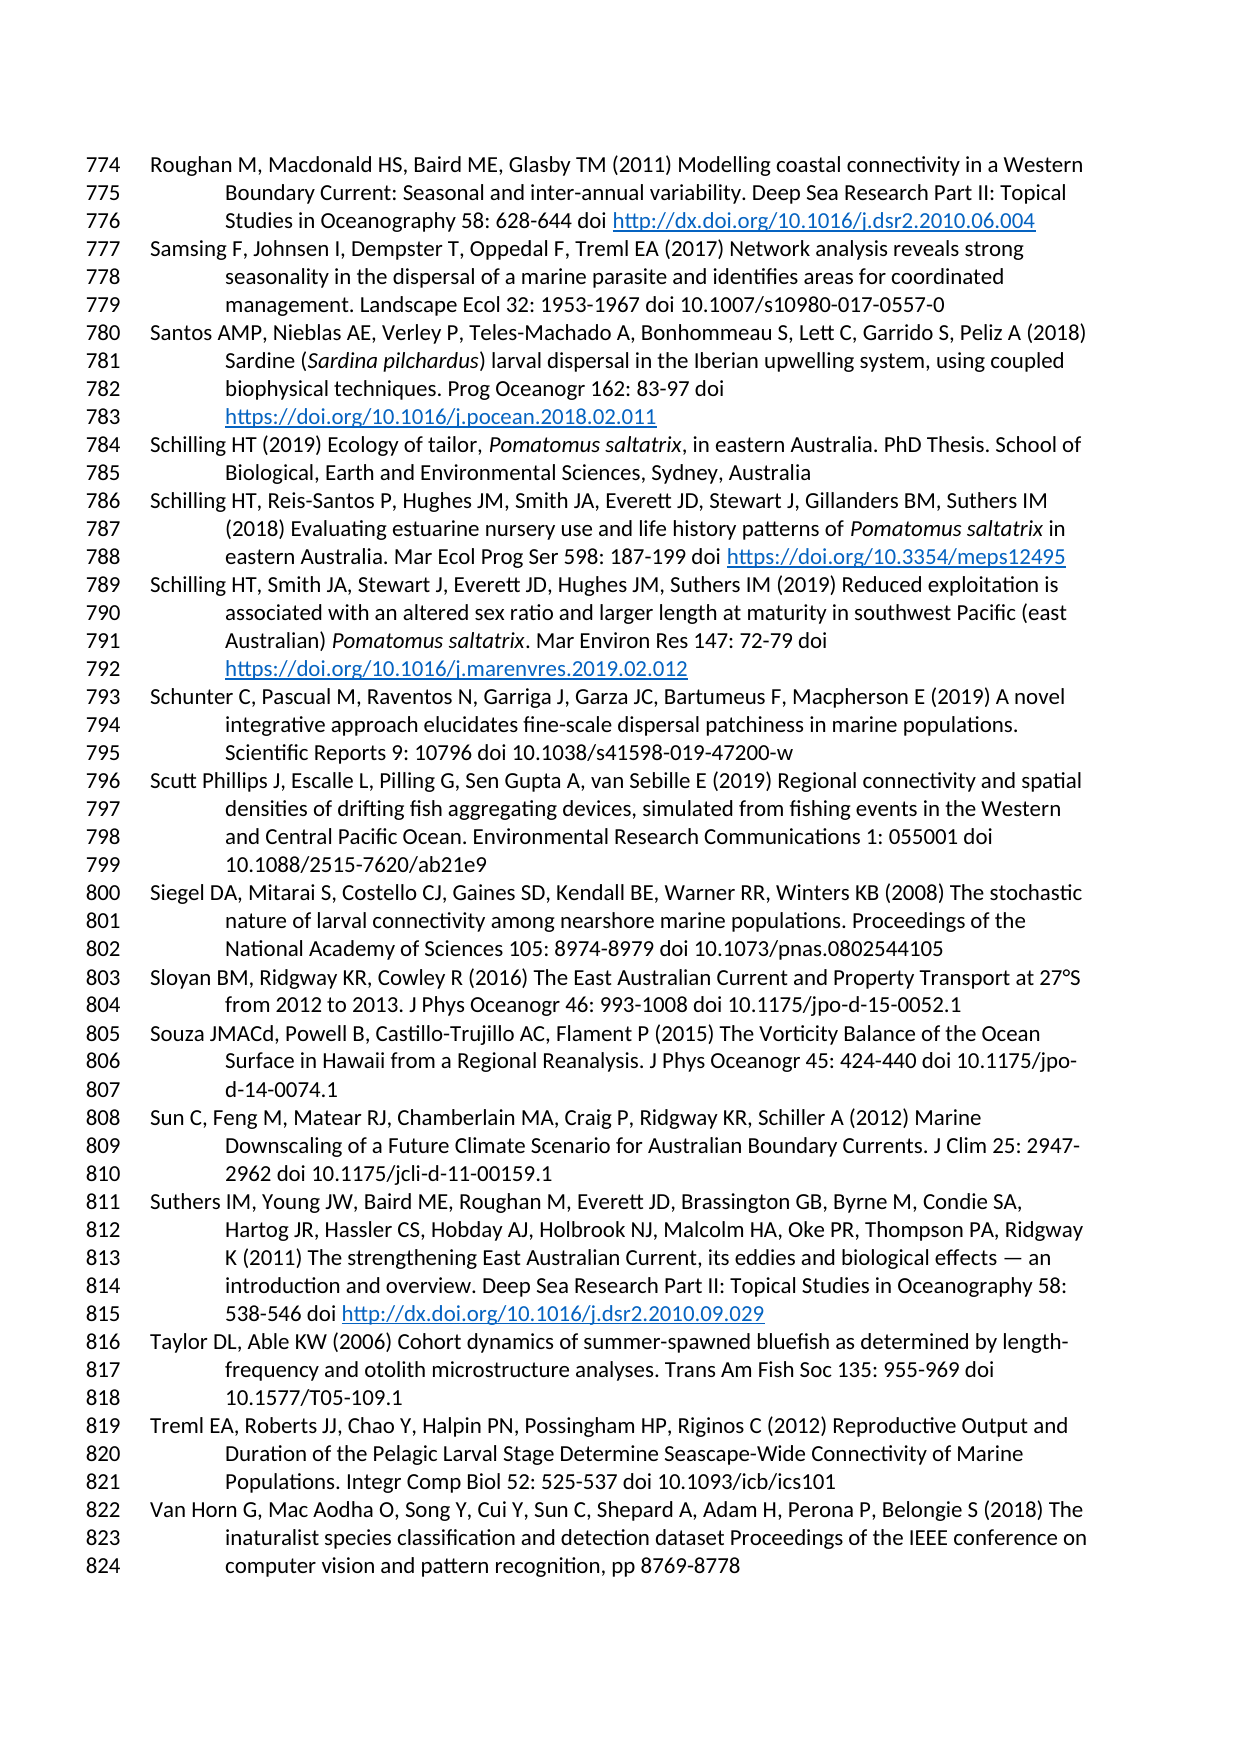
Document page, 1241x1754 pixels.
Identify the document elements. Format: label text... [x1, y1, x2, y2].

text Schilling HT (2019) Ecology of tailor, Pomatomus saltatrix, in eastern Australia. PhD Thesis. School of Biological, Earth and Environmental Sciences, Sydney, Australia [150, 430, 1090, 486]
text Taylor DL, Able KW (2006) Cohort dynamics of summer-spawned bluefish as determined by length-frequency and otolith microstructure analyses. Trans Am Fish Soc 135: 955-969 doi 10.1577/T05-109.1 [150, 1327, 1090, 1411]
text Treml EA, Roberts JJ, Chao Y, Halpin PN, Possingham HP, Riginos C (2012) Reproductive Output and Duration of the Pelagic Larval Stage Determine Seascape-Wide Connectivity of Marine Populations. Integr Comp Biol 52: 525-537 doi 10.1093/icb/ics101 [150, 1411, 1090, 1495]
text Scutt Phillips J, Escalle L, Pilling G, Sen Gupta A, van Sebille E (2019) Regional connectivity and spatial densities of drifting fish aggregating devices, simulated from fishing events in the Western and Central Pacific Ocean. Environmental Research Communications 1: 055001 doi 10.1088/2515-7620/ab21e9 [150, 766, 1090, 878]
text Roughan M, Macdonald HS, Baird ME, Glasby TM (2011) Modelling coastal connectivity in a Western Boundary Current: Seasonal and inter-annual variability. Deep Sea Research Part II: Topical Studies in Oceanography 58: 628-644 doi http://dx.doi.org/10.1016/j.dsr2.2010.06.004 [150, 150, 1090, 234]
text Sun C, Feng M, Matear RJ, Chamberlain MA, Craig P, Ridgway KR, Schiller A (2012) Marine Downscaling of a Future Climate Scenario for Australian Boundary Currents. J Clim 25: 2947-2962 doi 10.1175/jcli-d-11-00159.1 [150, 1103, 1090, 1187]
text Souza JMACd, Powell B, Castillo-Trujillo AC, Flament P (2015) The Vorticity Balance of the Ocean Surface in Hawaii from a Regional Reanalysis. J Phys Oceanogr 45: 424-440 doi 10.1175/jpo-d-14-0074.1 [150, 1019, 1090, 1103]
text Suthers IM, Young JW, Baird ME, Roughan M, Everett JD, Brassington GB, Byrne M, Condie SA, Hartog JR, Hassler CS, Hobday AJ, Holbrook NJ, Malcolm HA, Oke PR, Thompson PA, Ridgway K (2011) The strengthening East Australian Current, its eddies and biological effects — an introduction and overview. Deep Sea Research Part II: Topical Studies in Oceanography 58: 538-546 doi http://dx.doi.org/10.1016/j.dsr2.2010.09.029 [150, 1187, 1090, 1327]
text Van Horn G, Mac Aodha O, Song Y, Cui Y, Sun C, Shepard A, Adam H, Perona P, Belongie S (2018) The inaturalist species classification and detection dataset Proceedings of the IEEE conference on computer vision and pattern recognition, pp 8769-8778 [150, 1495, 1090, 1579]
text Samsing F, Johnsen I, Dempster T, Oppedal F, Treml EA (2017) Network analysis reveals strong seasonality in the dispersal of a marine parasite and identifies areas for coordinated management. Landscape Ecol 32: 1953-1967 doi 10.1007/s10980-017-0557-0 [150, 234, 1090, 318]
text Santos AMP, Nieblas AE, Verley P, Teles-Machado A, Bonhommeau S, Lett C, Garrido S, Peliz A (2018) Sardine (Sardina pilchardus) larval dispersal in the Iberian upwelling system, using coupled biophysical techniques. Prog Oceanogr 162: 83-97 doi https://doi.org/10.1016/j.pocean.2018.02.011 [150, 318, 1090, 430]
text Siegel DA, Mitarai S, Costello CJ, Gaines SD, Kendall BE, Warner RR, Winters KB (2008) The stochastic nature of larval connectivity among nearshore marine populations. Proceedings of the National Academy of Sciences 105: 8974-8979 doi 10.1073/pnas.0802544105 [150, 878, 1090, 963]
text Schilling HT, Smith JA, Stewart J, Everett JD, Hughes JM, Suthers IM (2019) Reduced exploitation is associated with an altered sex ratio and larger length at maturity in southwest Pacific (east Australian) Pomatomus saltatrix. Mar Environ Res 147: 72-79 doi https://doi.org/10.1016/j.marenvres.2019.02.012 [150, 570, 1090, 682]
text Schilling HT, Reis-Santos P, Hughes JM, Smith JA, Everett JD, Stewart J, Gillanders BM, Suthers IM (2018) Evaluating estuarine nursery use and life history patterns of Pomatomus saltatrix in eastern Australia. Mar Ecol Prog Ser 598: 187-199 doi https://doi.org/10.3354/meps12495 [150, 486, 1090, 570]
text Schunter C, Pascual M, Raventos N, Garriga J, Garza JC, Bartumeus F, Macpherson E (2019) A novel integrative approach elucidates fine-scale dispersal patchiness in marine populations. Scientific Reports 9: 10796 doi 10.1038/s41598-019-47200-w [150, 682, 1090, 766]
text Sloyan BM, Ridgway KR, Cowley R (2016) The East Australian Current and Property Transport at 27°S from 2012 to 2013. J Phys Oceanogr 46: 993-1008 doi 10.1175/jpo-d-15-0052.1 [150, 963, 1090, 1019]
